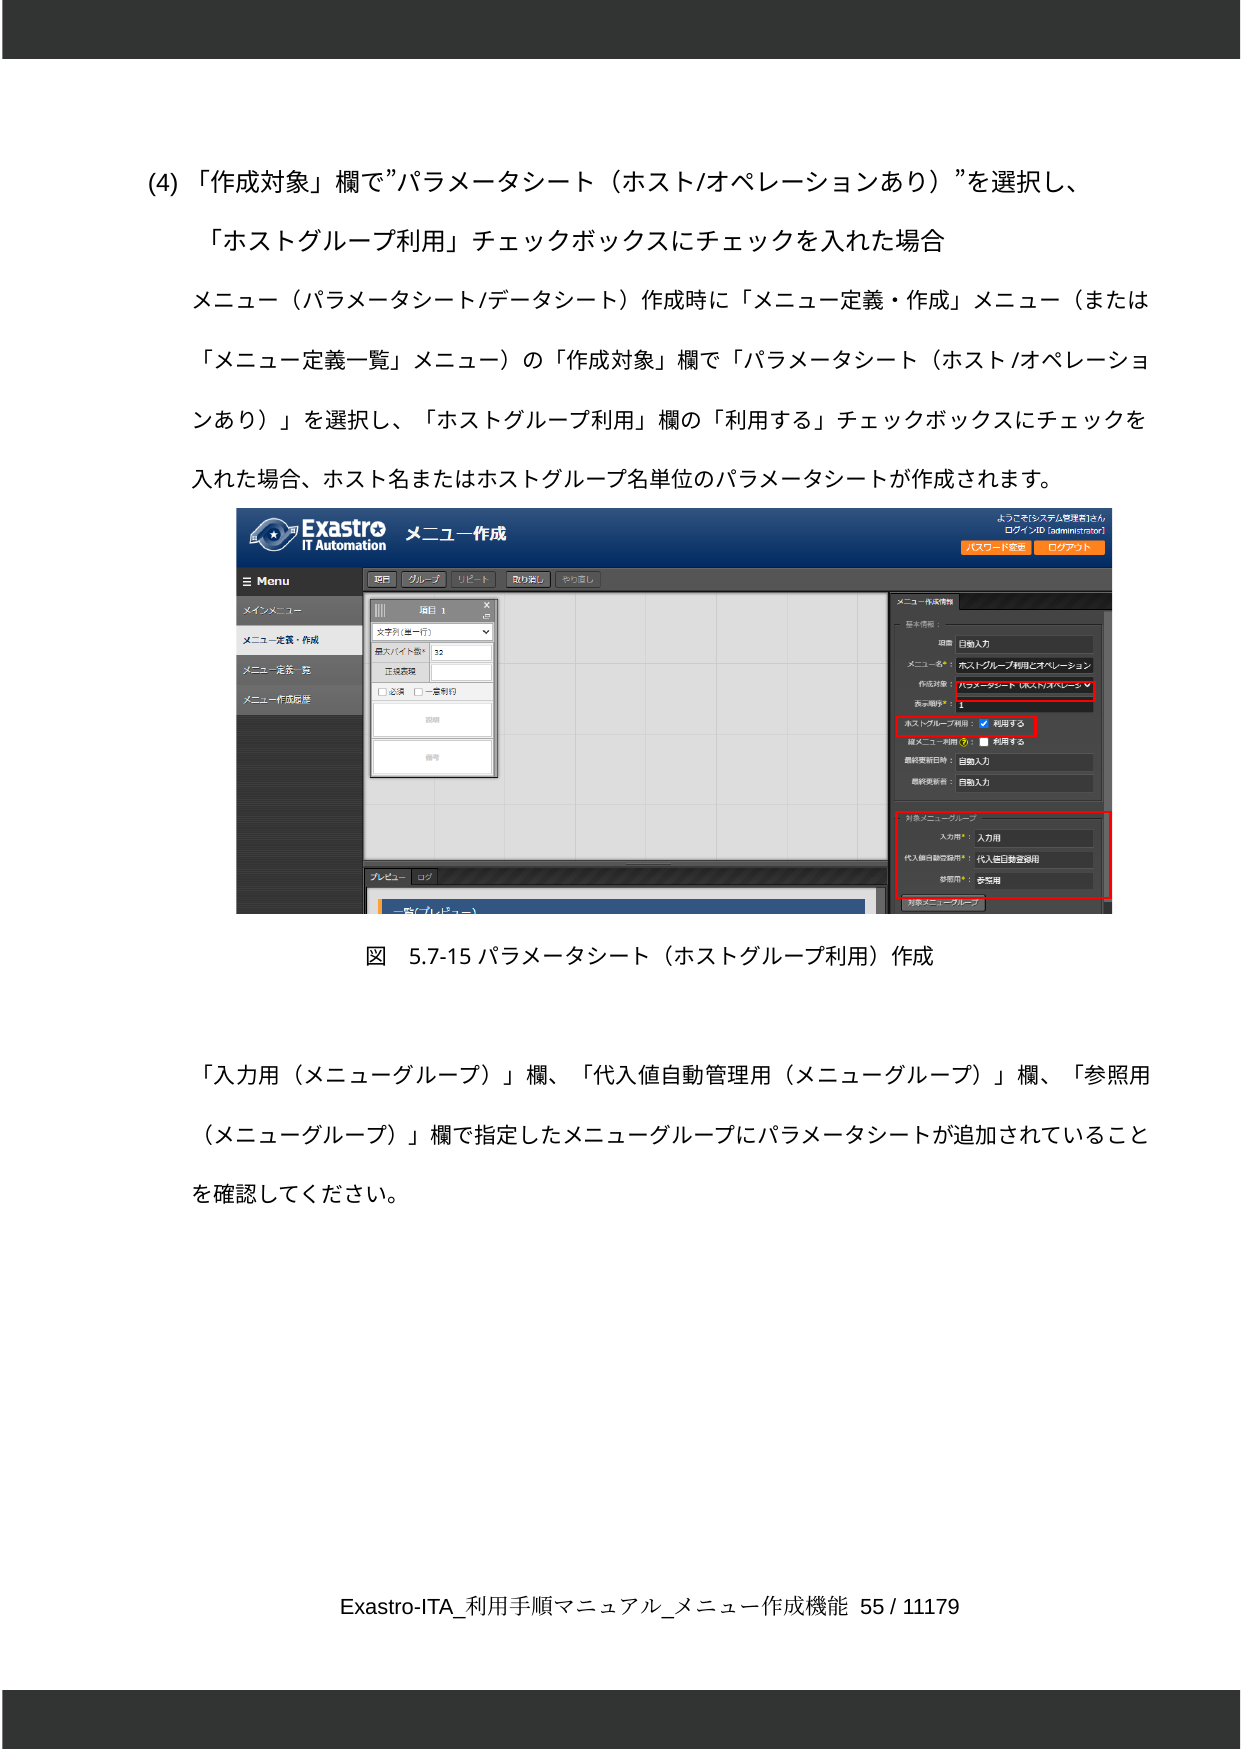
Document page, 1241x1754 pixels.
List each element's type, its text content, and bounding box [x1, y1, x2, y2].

picture [2, 1690, 1241, 1749]
list 「入力用（メニューグループ）」欄、「代入値自動管理用（メニューグループ）」欄、「参照用（メニューグループ）」欄で指定したメニューグループにパラメータシートが追加されていることを確認してください。 [191, 1044, 1152, 1223]
picture [236, 508, 1113, 914]
text 図 5.7-15 パラメータシート（ホストグループ利用）作成 [148, 925, 1152, 985]
picture [2, 0, 1241, 59]
list メニュー（パラメータシート/データシート）作成時に「メニュー定義・作成」メニュー（または「メニュー定義一覧」メニュー）の「作成対象」欄で「パラメータシート（ホスト/オペレーションあり）」を選択し、「ホストグループ利用」欄の「利用する」チェックボックスにチェックを入れた場合、ホスト名またはホストグループ名単位のパラメータシートが作成されます。 [191, 270, 1152, 508]
text (4) 「作成対象」欄で”パラメータシート（ホスト/オペレーションあり）”を選択し、 「ホストグループ利用」チェックボックスにチェックを入れた場合 [148, 151, 1152, 270]
